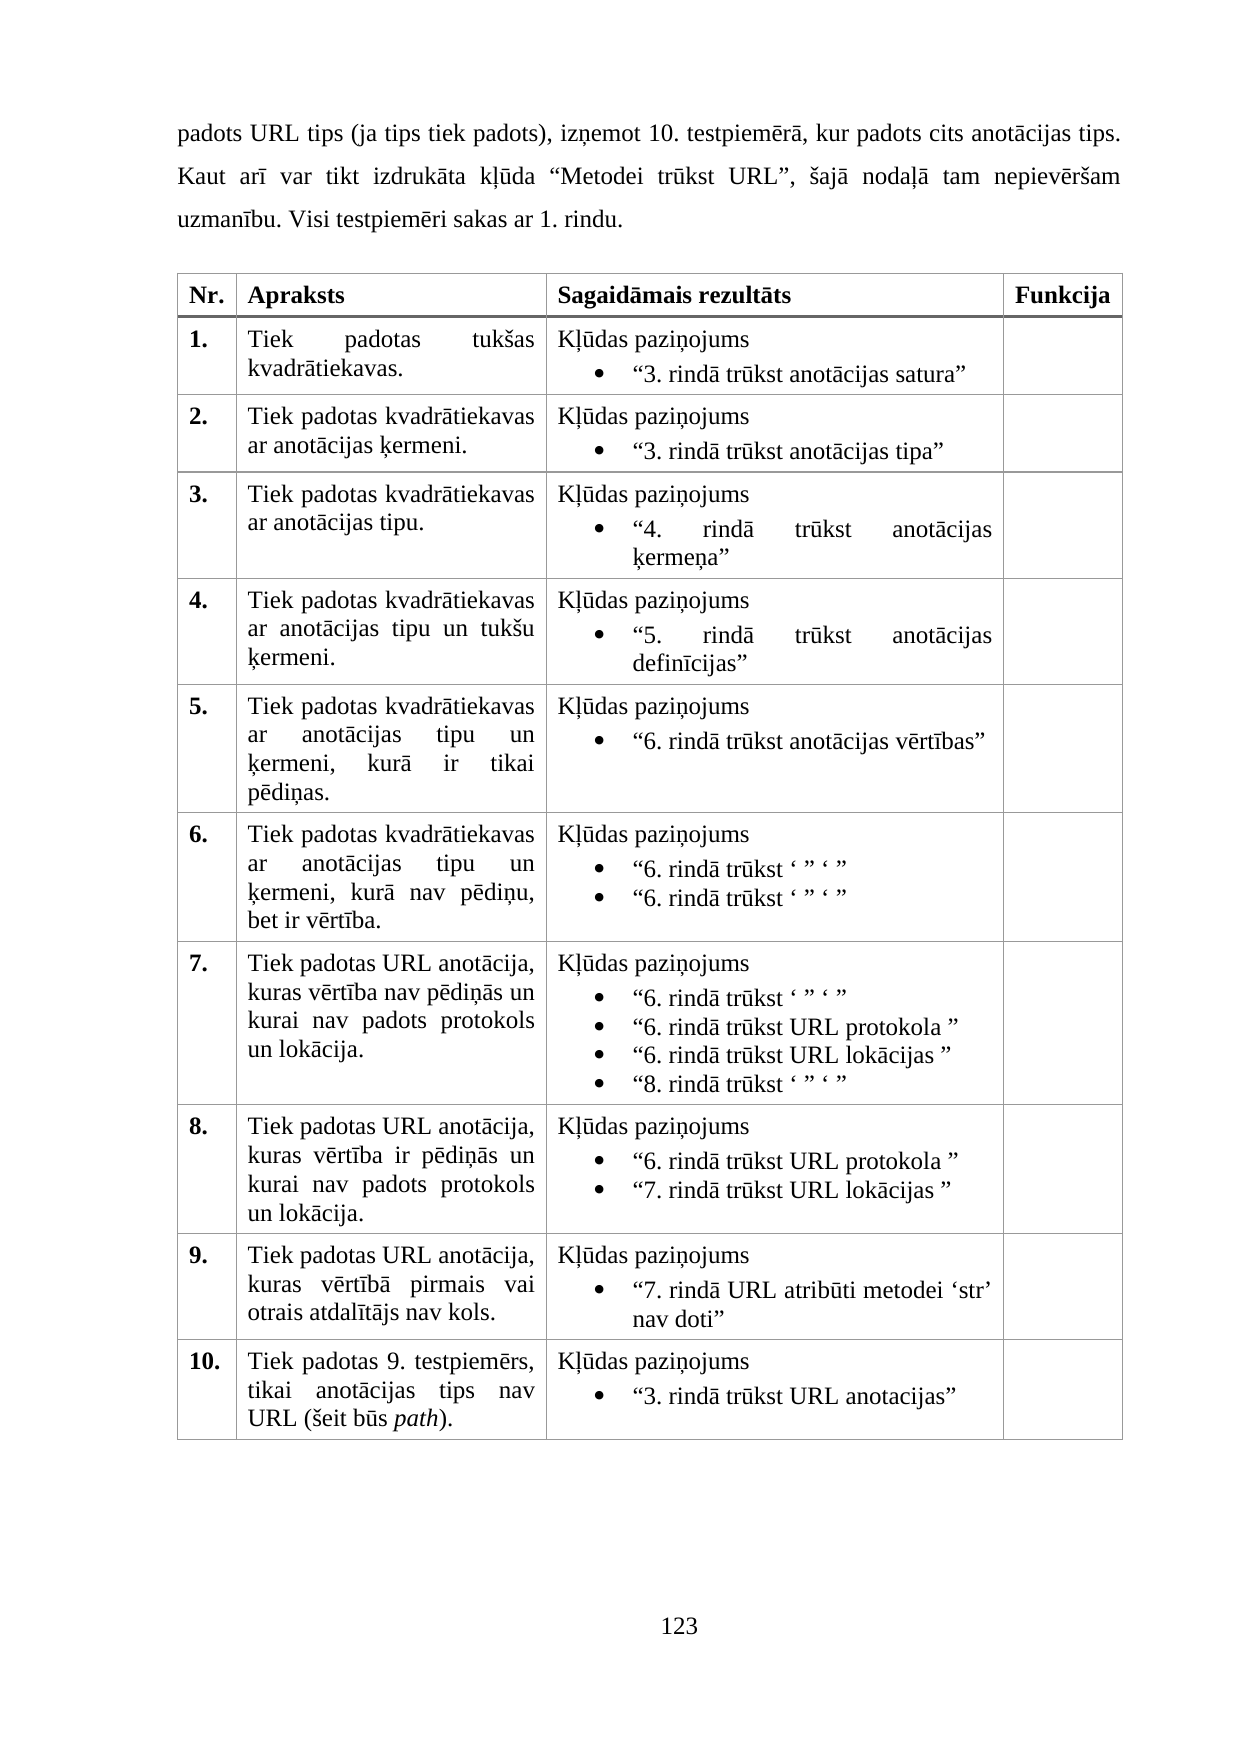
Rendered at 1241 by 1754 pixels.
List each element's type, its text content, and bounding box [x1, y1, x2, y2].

table_cell Tiek padotas URL anotācija, kuras vērtība nav pēdiņās un kurai nav padots protokols un lokācija. [237, 942, 546, 1104]
table_cell Tiek padotas URL anotācija, kuras vērtībā pirmais vai otrais atdalītājs nav kols. [237, 1234, 546, 1339]
table_cell [1004, 942, 1122, 1104]
table_cell [1004, 318, 1122, 394]
table_cell [1004, 473, 1122, 577]
table_cell [1004, 1105, 1122, 1233]
table_cell Kļūdas paziņojums “6. rindā trūkst ‘ ” ‘ ” “6. rindā trūkst ‘ ” ‘ ” [547, 813, 1003, 941]
table_header Sagaidāmais rezultāts [547, 274, 1003, 315]
table_cell Tiek padotas kvadrātiekavas ar anotācijas ķermeni. [237, 395, 546, 471]
table_cell Tiek padotas kvadrātiekavas ar anotācijas tipu un ķermeni, kurā ir tikai pēdiņas. [237, 685, 546, 812]
table_cell Kļūdas paziņojums “6. rindā trūkst ‘ ” ‘ ” “6. rindā trūkst URL protokola ” “6. rindā trūkst URL lokācijas ” “8. rindā trūkst ‘ ” ‘ ” [547, 942, 1003, 1104]
table_cell 4. [178, 579, 236, 683]
table_cell Kļūdas paziņojums “6. rindā trūkst URL protokola ” “7. rindā trūkst URL lokācijas ” [547, 1105, 1003, 1233]
table_cell Kļūdas paziņojums “5. rindā trūkst anotācijas definīcijas” [547, 579, 1003, 683]
table_cell Kļūdas paziņojums “3. rindā trūkst anotācijas tipa” [547, 395, 1003, 471]
table_cell Kļūdas paziņojums “3. rindā trūkst anotācijas satura” [547, 318, 1003, 394]
table_cell [1004, 1340, 1122, 1438]
table_cell 6. [178, 813, 236, 941]
table_cell [1004, 813, 1122, 941]
table_cell 10. [178, 1340, 236, 1438]
table_cell 7. [178, 942, 236, 1104]
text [177, 118, 1122, 233]
table_cell [1004, 579, 1122, 683]
table_cell Tiek padotas 9. testpiemērs, tikai anotācijas tips nav URL (šeit būs path). [237, 1340, 546, 1438]
table_cell Kļūdas paziņojums “3. rindā trūkst URL anotacijas” [547, 1340, 1003, 1438]
table_cell Tiek padotas URL anotācija, kuras vērtība ir pēdiņās un kurai nav padots protokols un lokācija. [237, 1105, 546, 1233]
table_cell 1. [178, 318, 236, 394]
table_cell 2. [178, 395, 236, 471]
table_cell [1004, 1234, 1122, 1339]
table_cell 3. [178, 473, 236, 577]
table_cell [1004, 685, 1122, 812]
table_cell Kļūdas paziņojums “7. rindā URL atribūti metodei ‘str’ nav doti” [547, 1234, 1003, 1339]
table_cell 8. [178, 1105, 236, 1233]
table_cell Kļūdas paziņojums “4. rindā trūkst anotācijas ķermeņa” [547, 473, 1003, 577]
table_header Apraksts [237, 274, 546, 315]
table_cell Tiek padotas kvadrātiekavas ar anotācijas tipu un tukšu ķermeni. [237, 579, 546, 683]
table_cell 9. [178, 1234, 236, 1339]
table_header Nr. [178, 274, 236, 315]
table_header Funkcija [1004, 274, 1122, 315]
table_cell [1004, 395, 1122, 471]
table_cell Tiek padotas kvadrātiekavas ar anotācijas tipu un ķermeni, kurā nav pēdiņu, bet ir vērtība. [237, 813, 546, 941]
table_cell Tiek padotas tukšas kvadrātiekavas. [237, 318, 546, 394]
table_cell 5. [178, 685, 236, 812]
table_cell Tiek padotas kvadrātiekavas ar anotācijas tipu. [237, 473, 546, 577]
table_cell Kļūdas paziņojums “6. rindā trūkst anotācijas vērtības” [547, 685, 1003, 812]
